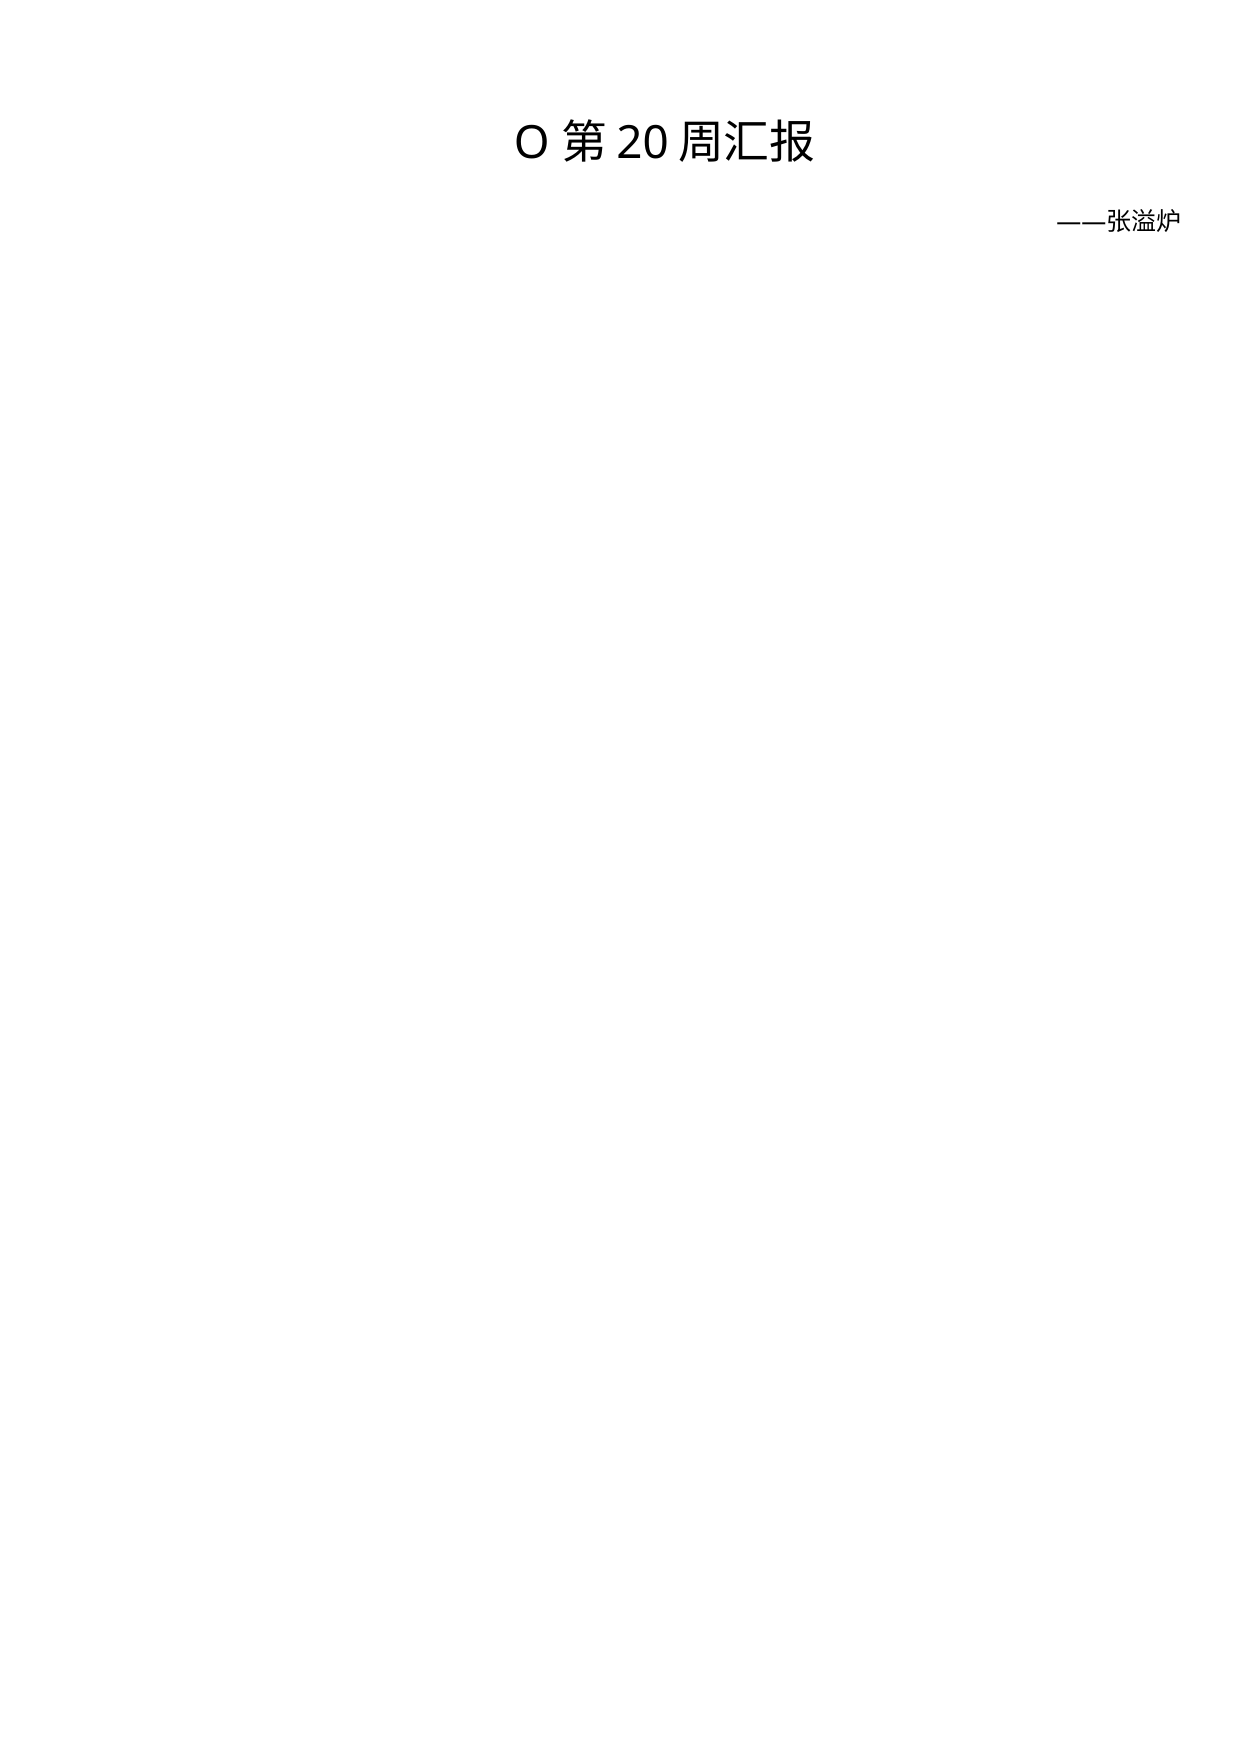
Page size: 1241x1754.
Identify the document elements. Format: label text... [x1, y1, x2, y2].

text O 第20周汇报 [148, 89, 1181, 187]
text ——张溢炉 [148, 187, 1181, 252]
